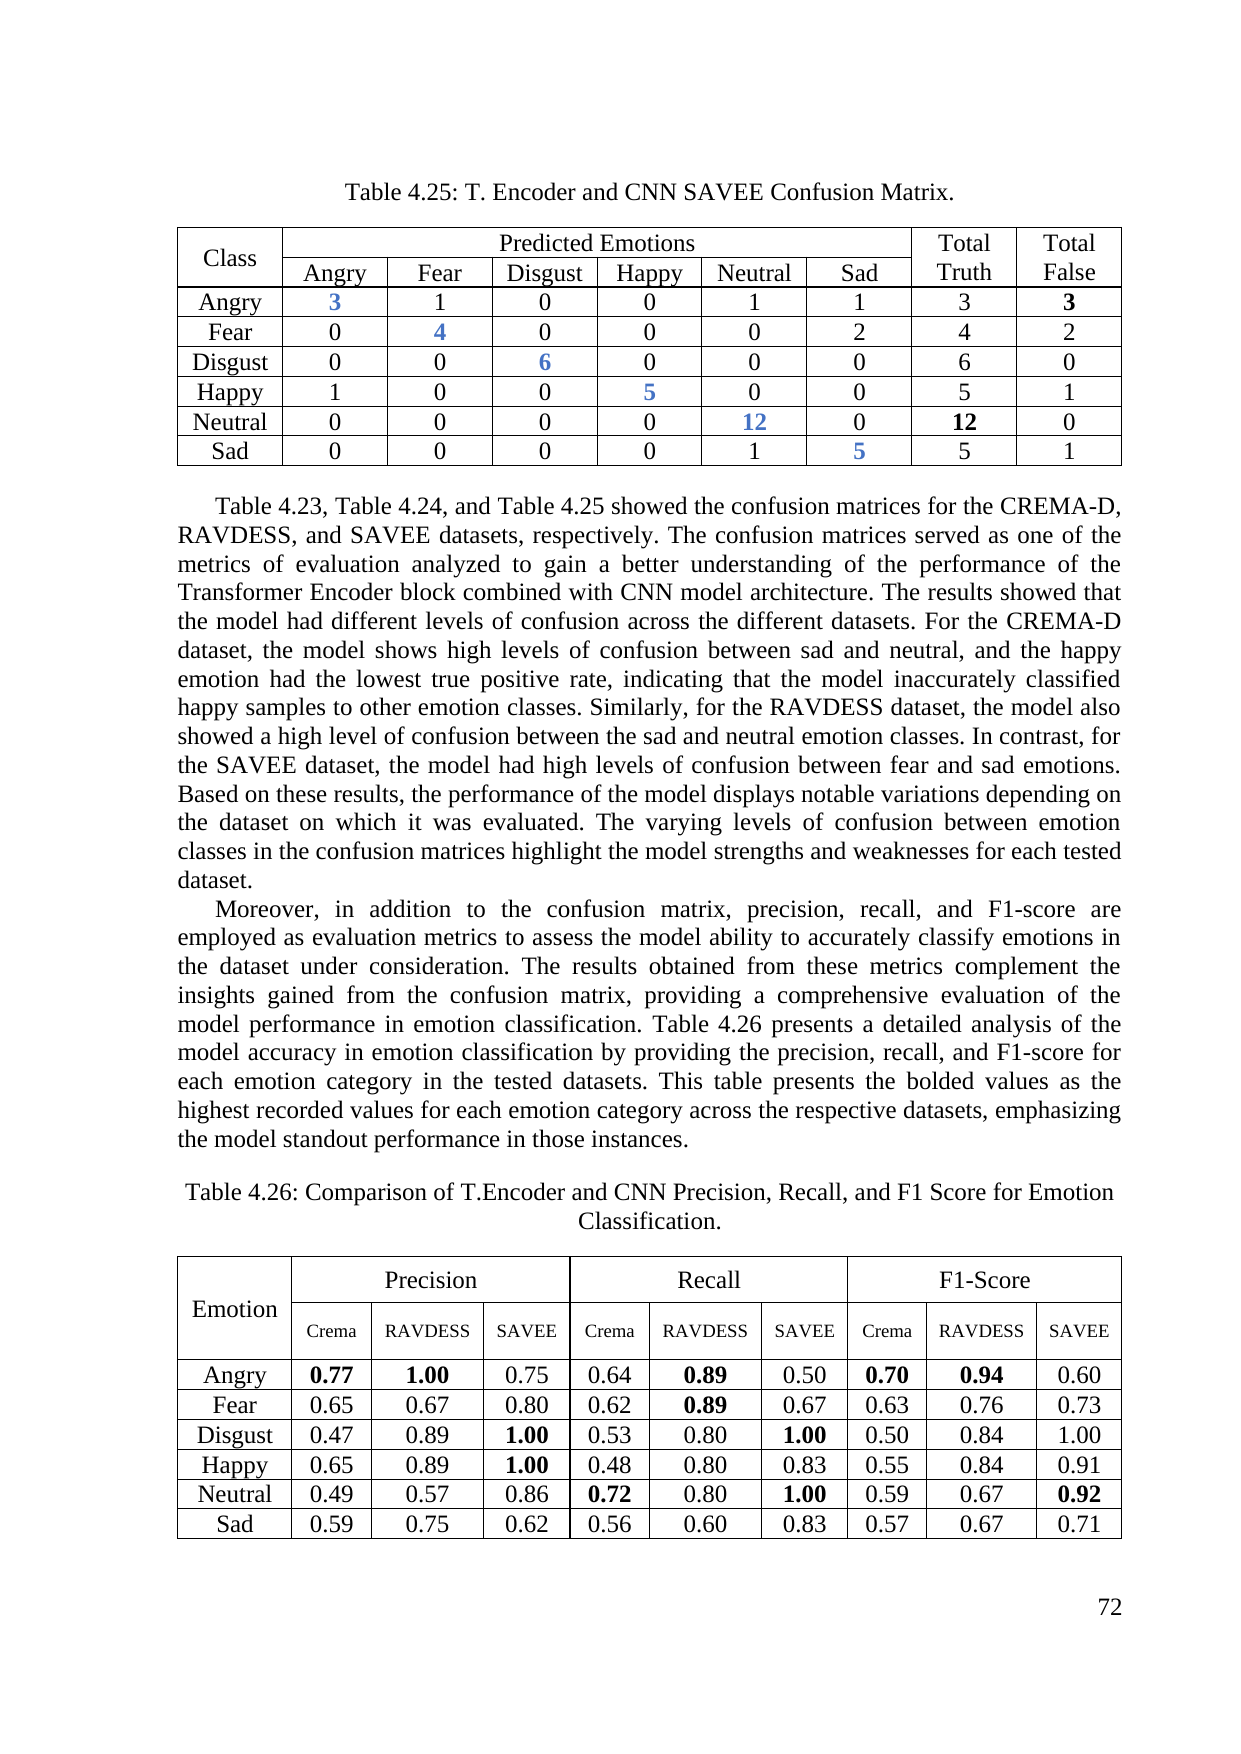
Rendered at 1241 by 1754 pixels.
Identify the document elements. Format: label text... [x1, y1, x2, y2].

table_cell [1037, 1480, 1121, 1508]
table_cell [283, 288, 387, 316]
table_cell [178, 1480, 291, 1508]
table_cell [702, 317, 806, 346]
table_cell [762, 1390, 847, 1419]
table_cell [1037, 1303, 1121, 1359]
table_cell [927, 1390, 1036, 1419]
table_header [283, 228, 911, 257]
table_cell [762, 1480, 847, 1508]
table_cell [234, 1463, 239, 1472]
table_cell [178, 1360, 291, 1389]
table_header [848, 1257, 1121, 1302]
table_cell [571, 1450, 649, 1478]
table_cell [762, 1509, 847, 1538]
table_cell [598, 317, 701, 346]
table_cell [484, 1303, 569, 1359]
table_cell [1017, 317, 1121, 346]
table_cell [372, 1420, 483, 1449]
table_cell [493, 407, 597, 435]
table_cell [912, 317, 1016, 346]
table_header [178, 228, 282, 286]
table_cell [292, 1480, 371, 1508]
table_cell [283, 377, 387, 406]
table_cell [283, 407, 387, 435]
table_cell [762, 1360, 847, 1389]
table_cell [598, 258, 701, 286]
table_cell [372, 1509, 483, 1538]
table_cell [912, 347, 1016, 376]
text Table 4.25: T. Encoder and CNN SAVEE Confusion Matrix. [177, 177, 1122, 206]
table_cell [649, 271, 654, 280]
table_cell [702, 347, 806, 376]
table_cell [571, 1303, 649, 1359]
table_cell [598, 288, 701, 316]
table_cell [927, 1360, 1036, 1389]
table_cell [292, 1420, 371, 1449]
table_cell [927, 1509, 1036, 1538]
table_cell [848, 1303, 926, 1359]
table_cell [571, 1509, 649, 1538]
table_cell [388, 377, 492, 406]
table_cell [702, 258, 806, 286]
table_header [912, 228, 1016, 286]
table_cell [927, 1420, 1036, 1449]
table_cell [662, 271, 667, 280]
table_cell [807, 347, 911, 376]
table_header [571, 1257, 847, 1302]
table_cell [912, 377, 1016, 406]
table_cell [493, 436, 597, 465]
text Table 4.23, Table 4.24, and Table 4.25 showed the confusion matrices for the CREMA-D, RAVDESS, and SAVEE datasets, respectively. The confusion matrices served as one of the metrics of evaluation analyzed to gain a better understanding of the performance of the Transformer Encoder block combined with CNN model architecture. The results showed that the model had different levels of confusion across the different datasets. For the CREMA-D dataset, the model shows high levels of confusion between sad and neutral, and the happy emotion had the lowest true positive rate, indicating that the model inaccurately classified happy samples to other emotion classes. Similarly, for the RAVDESS dataset, the model also showed a high level of confusion between the sad and neutral emotion classes. In contrast, for the SAVEE dataset, the model had high levels of confusion between fear and sad emotions. Based on these results, the performance of the model displays notable variations depending on the dataset on which it was evaluated. The varying levels of confusion between emotion classes in the confusion matrices highlight the model strengths and weaknesses for each tested dataset. [177, 491, 1122, 894]
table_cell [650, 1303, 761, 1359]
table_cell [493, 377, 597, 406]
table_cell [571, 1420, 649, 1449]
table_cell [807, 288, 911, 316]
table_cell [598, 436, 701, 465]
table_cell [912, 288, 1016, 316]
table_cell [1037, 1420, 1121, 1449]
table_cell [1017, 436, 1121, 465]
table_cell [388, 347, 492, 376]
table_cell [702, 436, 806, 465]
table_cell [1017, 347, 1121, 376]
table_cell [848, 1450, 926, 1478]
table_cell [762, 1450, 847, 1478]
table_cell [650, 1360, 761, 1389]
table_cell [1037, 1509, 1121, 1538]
text Table 4.26: Comparison of T.Encoder and CNN Precision, Recall, and F1 Score for Emotion Classification. [177, 1177, 1122, 1235]
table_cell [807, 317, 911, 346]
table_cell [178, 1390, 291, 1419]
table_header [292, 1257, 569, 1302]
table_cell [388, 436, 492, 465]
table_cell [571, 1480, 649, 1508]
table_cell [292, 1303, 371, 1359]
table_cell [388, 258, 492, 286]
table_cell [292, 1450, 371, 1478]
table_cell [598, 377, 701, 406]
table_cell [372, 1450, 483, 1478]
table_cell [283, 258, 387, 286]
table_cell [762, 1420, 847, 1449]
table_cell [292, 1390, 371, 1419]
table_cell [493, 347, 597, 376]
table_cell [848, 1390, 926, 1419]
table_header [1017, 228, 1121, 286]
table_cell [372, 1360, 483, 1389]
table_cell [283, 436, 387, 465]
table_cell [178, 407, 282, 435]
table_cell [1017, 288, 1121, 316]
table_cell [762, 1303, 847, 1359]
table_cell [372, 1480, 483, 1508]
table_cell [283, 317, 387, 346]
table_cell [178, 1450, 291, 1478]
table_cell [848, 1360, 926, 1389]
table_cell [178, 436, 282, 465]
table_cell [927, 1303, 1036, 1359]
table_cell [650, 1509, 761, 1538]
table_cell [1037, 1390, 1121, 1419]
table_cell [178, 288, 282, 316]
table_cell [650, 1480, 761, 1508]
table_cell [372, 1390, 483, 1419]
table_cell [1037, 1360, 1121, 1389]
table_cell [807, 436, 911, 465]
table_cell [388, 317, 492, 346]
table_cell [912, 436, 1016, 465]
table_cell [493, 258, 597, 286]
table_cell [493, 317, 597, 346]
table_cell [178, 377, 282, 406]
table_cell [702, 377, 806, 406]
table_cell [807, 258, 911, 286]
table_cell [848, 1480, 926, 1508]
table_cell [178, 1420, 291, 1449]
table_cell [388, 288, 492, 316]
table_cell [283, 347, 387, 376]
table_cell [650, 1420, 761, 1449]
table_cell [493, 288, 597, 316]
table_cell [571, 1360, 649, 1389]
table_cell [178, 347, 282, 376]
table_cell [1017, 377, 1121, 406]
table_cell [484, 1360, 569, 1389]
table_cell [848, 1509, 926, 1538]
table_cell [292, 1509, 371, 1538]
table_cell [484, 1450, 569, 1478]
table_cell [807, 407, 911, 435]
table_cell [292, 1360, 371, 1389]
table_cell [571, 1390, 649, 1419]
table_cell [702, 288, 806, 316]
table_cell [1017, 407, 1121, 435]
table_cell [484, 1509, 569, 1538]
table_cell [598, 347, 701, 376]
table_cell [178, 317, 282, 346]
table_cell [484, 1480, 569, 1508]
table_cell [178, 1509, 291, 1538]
text Moreover, in addition to the confusion matrix, precision, recall, and F1-score are employed as evaluation metrics to assess the model ability to accurately classify emotions in the dataset under consideration. The results obtained from these metrics complement the insights gained from the confusion matrix, providing a comprehensive evaluation of the model performance in emotion classification. Table 4.26 presents a detailed analysis of the model accuracy in emotion classification by providing the precision, recall, and F1-score for each emotion category in the tested datasets. This table presents the bolded values as the highest recorded values for each emotion category across the respective datasets, emphasizing the model standout performance in those instances. [177, 894, 1122, 1152]
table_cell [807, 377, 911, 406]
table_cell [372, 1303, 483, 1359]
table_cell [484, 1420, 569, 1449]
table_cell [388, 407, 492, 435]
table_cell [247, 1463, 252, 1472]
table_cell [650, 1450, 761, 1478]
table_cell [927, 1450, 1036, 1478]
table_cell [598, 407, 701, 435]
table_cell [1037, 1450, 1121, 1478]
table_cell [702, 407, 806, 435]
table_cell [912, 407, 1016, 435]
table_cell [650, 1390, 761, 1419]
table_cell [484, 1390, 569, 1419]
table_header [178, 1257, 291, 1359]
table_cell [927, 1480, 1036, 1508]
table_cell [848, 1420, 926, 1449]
